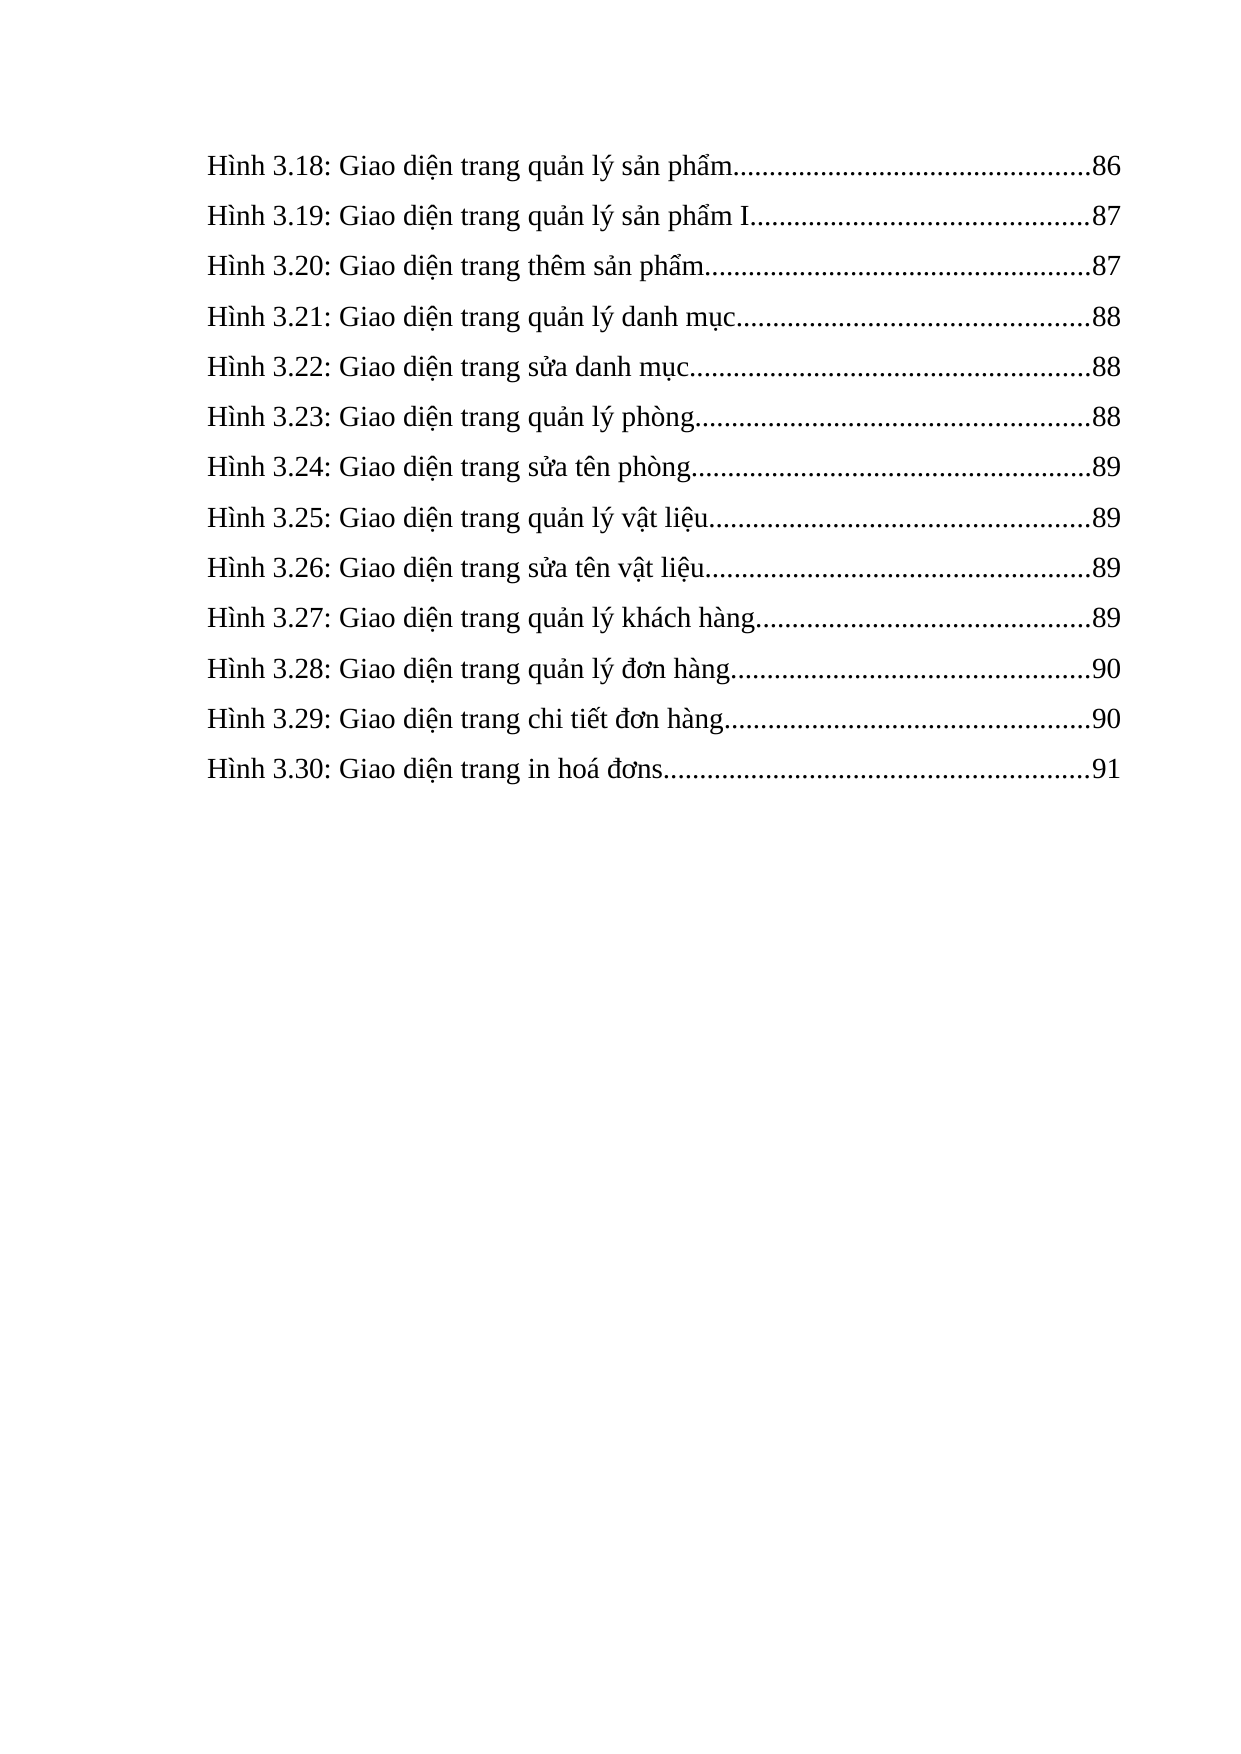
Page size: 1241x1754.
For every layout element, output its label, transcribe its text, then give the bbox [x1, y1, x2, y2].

text Hình 3.29: Giao diện trang chi tiết đơn hàng 90 [207, 701, 1122, 735]
text Hình 3.28: Giao diện trang quản lý đơn hàng 90 [207, 651, 1122, 684]
text Hình 3.25: Giao diện trang quản lý vật liệu 89 [207, 500, 1122, 533]
text Hình 3.23: Giao diện trang quản lý phòng 88 [207, 399, 1122, 433]
text Hình 3.18: Giao diện trang quản lý sản phẩm 86 [207, 148, 1122, 181]
text Hình 3.30: Giao diện trang in hoá đơns 91 [207, 751, 1122, 785]
text Hình 3.21: Giao diện trang quản lý danh mục 88 [207, 299, 1122, 332]
text Hình 3.27: Giao diện trang quản lý khách hàng 89 [207, 601, 1122, 634]
text Hình 3.22: Giao diện trang sửa danh mục 88 [207, 349, 1122, 382]
text Hình 3.26: Giao diện trang sửa tên vật liệu 89 [207, 550, 1122, 584]
text Hình 3.20: Giao diện trang thêm sản phẩm 87 [207, 248, 1122, 282]
text Hình 3.24: Giao diện trang sửa tên phòng 89 [207, 449, 1122, 483]
text Hình 3.19: Giao diện trang quản lý sản phẩm I 87 [207, 198, 1122, 232]
